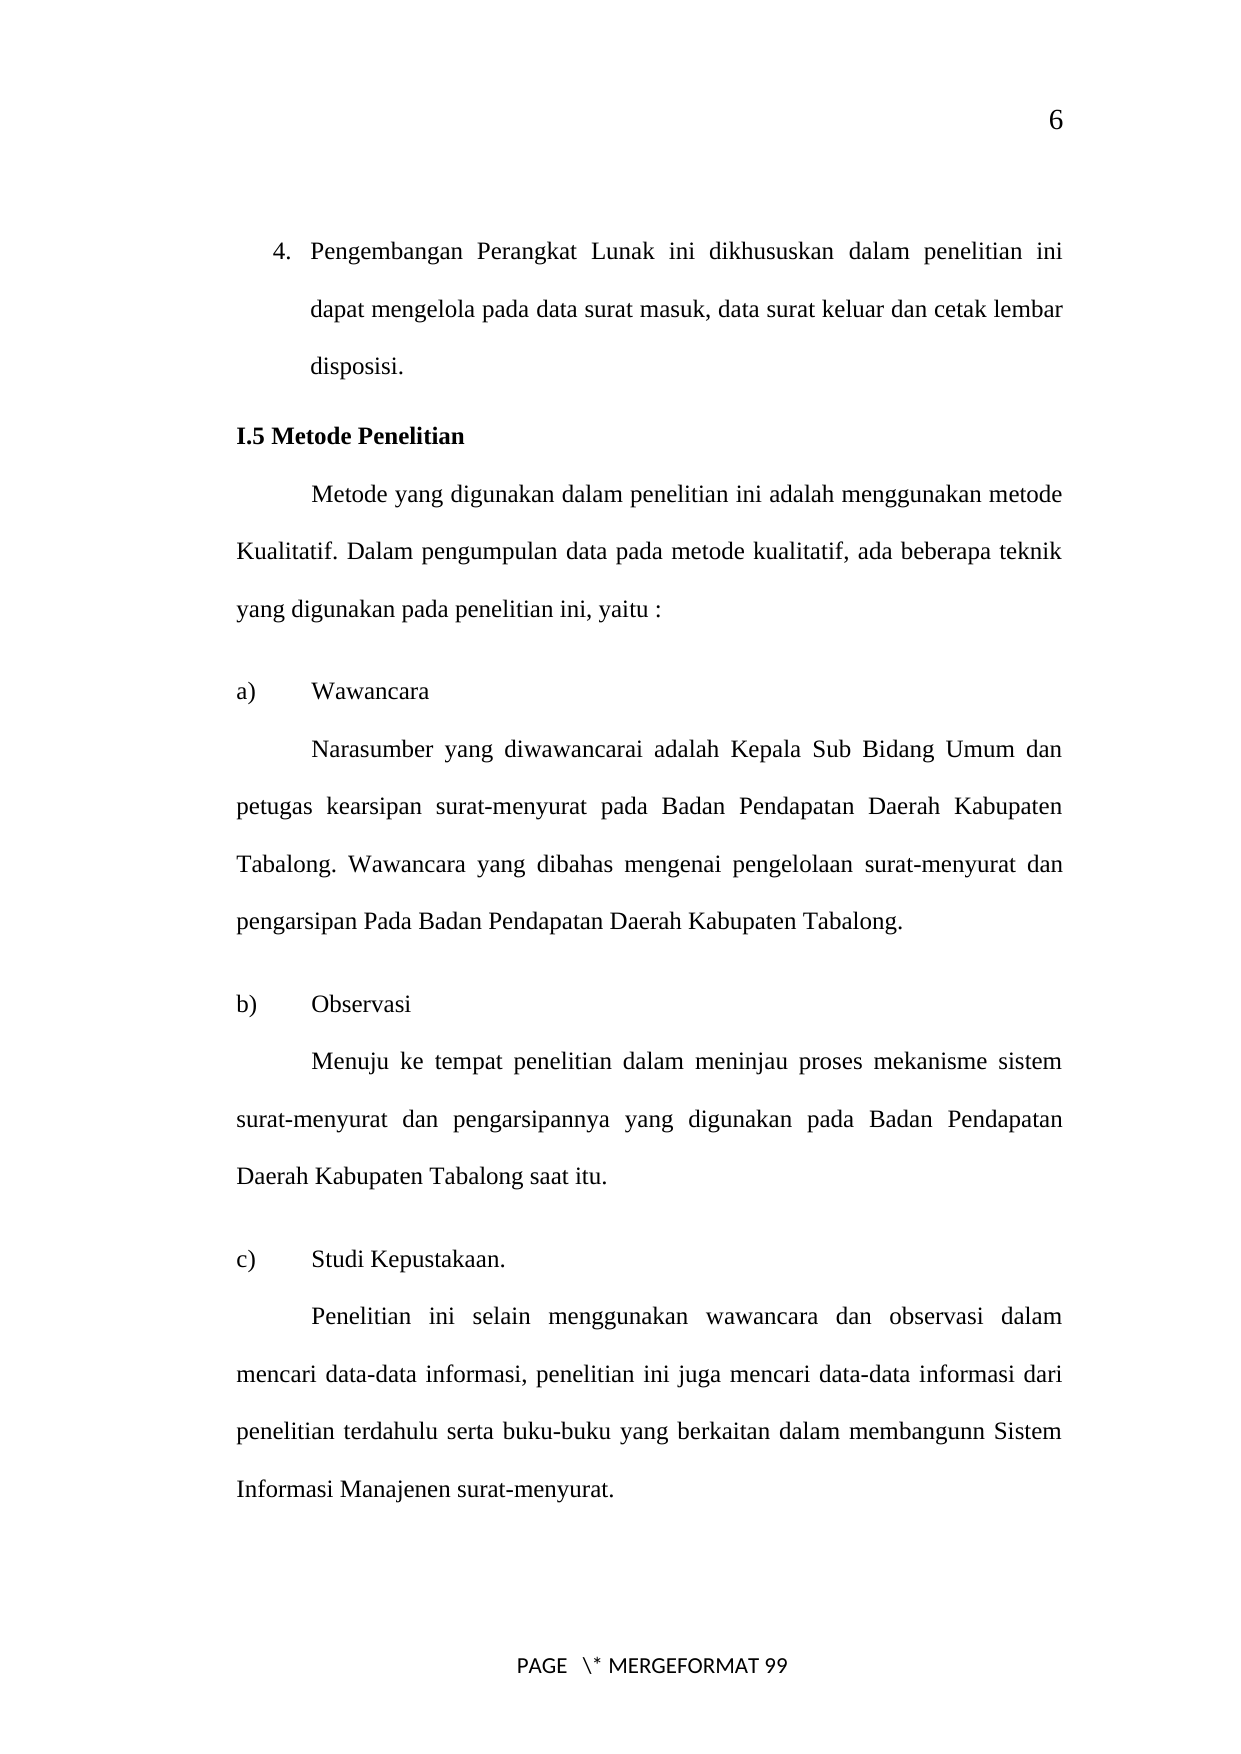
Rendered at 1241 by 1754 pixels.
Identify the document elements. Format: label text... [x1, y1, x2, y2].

list Studi Kepustakaan. [236, 1244, 1063, 1272]
text Menuju ke tempat penelitian dalam meninjau proses mekanisme sistem surat-menyurat dan pengarsipannya yang digunakan pada Badan Pendapatan Daerah Kabupaten Tabalong saat itu. [236, 1046, 1063, 1190]
list Pengembangan Perangkat Lunak ini dikhususkan dalam penelitian ini dapat mengelola pada data surat masuk, data surat keluar dan cetak lembar disposisi. [273, 236, 1063, 380]
text Metode yang digunakan dalam penelitian ini adalah menggunakan metode Kualitatif. Dalam pengumpulan data pada metode kualitatif, ada beberapa teknik yang digunakan pada penelitian ini, yaitu : [236, 479, 1063, 622]
text Narasumber yang diwawancarai adalah Kepala Sub Bidang Umum dan petugas kearsipan surat-menyurat pada Badan Pendapatan Daerah Kabupaten Tabalong. Wawancara yang dibahas mengenai pengelolaan surat-menyurat dan pengarsipan Pada Badan Pendapatan Daerah Kabupaten Tabalong. [236, 734, 1063, 935]
text Penelitian ini selain menggunakan wawancara dan observasi dalam mencari data-data informasi, penelitian ini juga mencari data-data informasi dari penelitian terdahulu serta buku-buku yang berkaitan dalam membangunn Sistem Informasi Manajenen surat-menyurat. [236, 1301, 1063, 1502]
list Wawancara [236, 676, 1063, 705]
list Observasi [236, 989, 1063, 1017]
subtitle Metode Penelitian [236, 421, 1063, 450]
